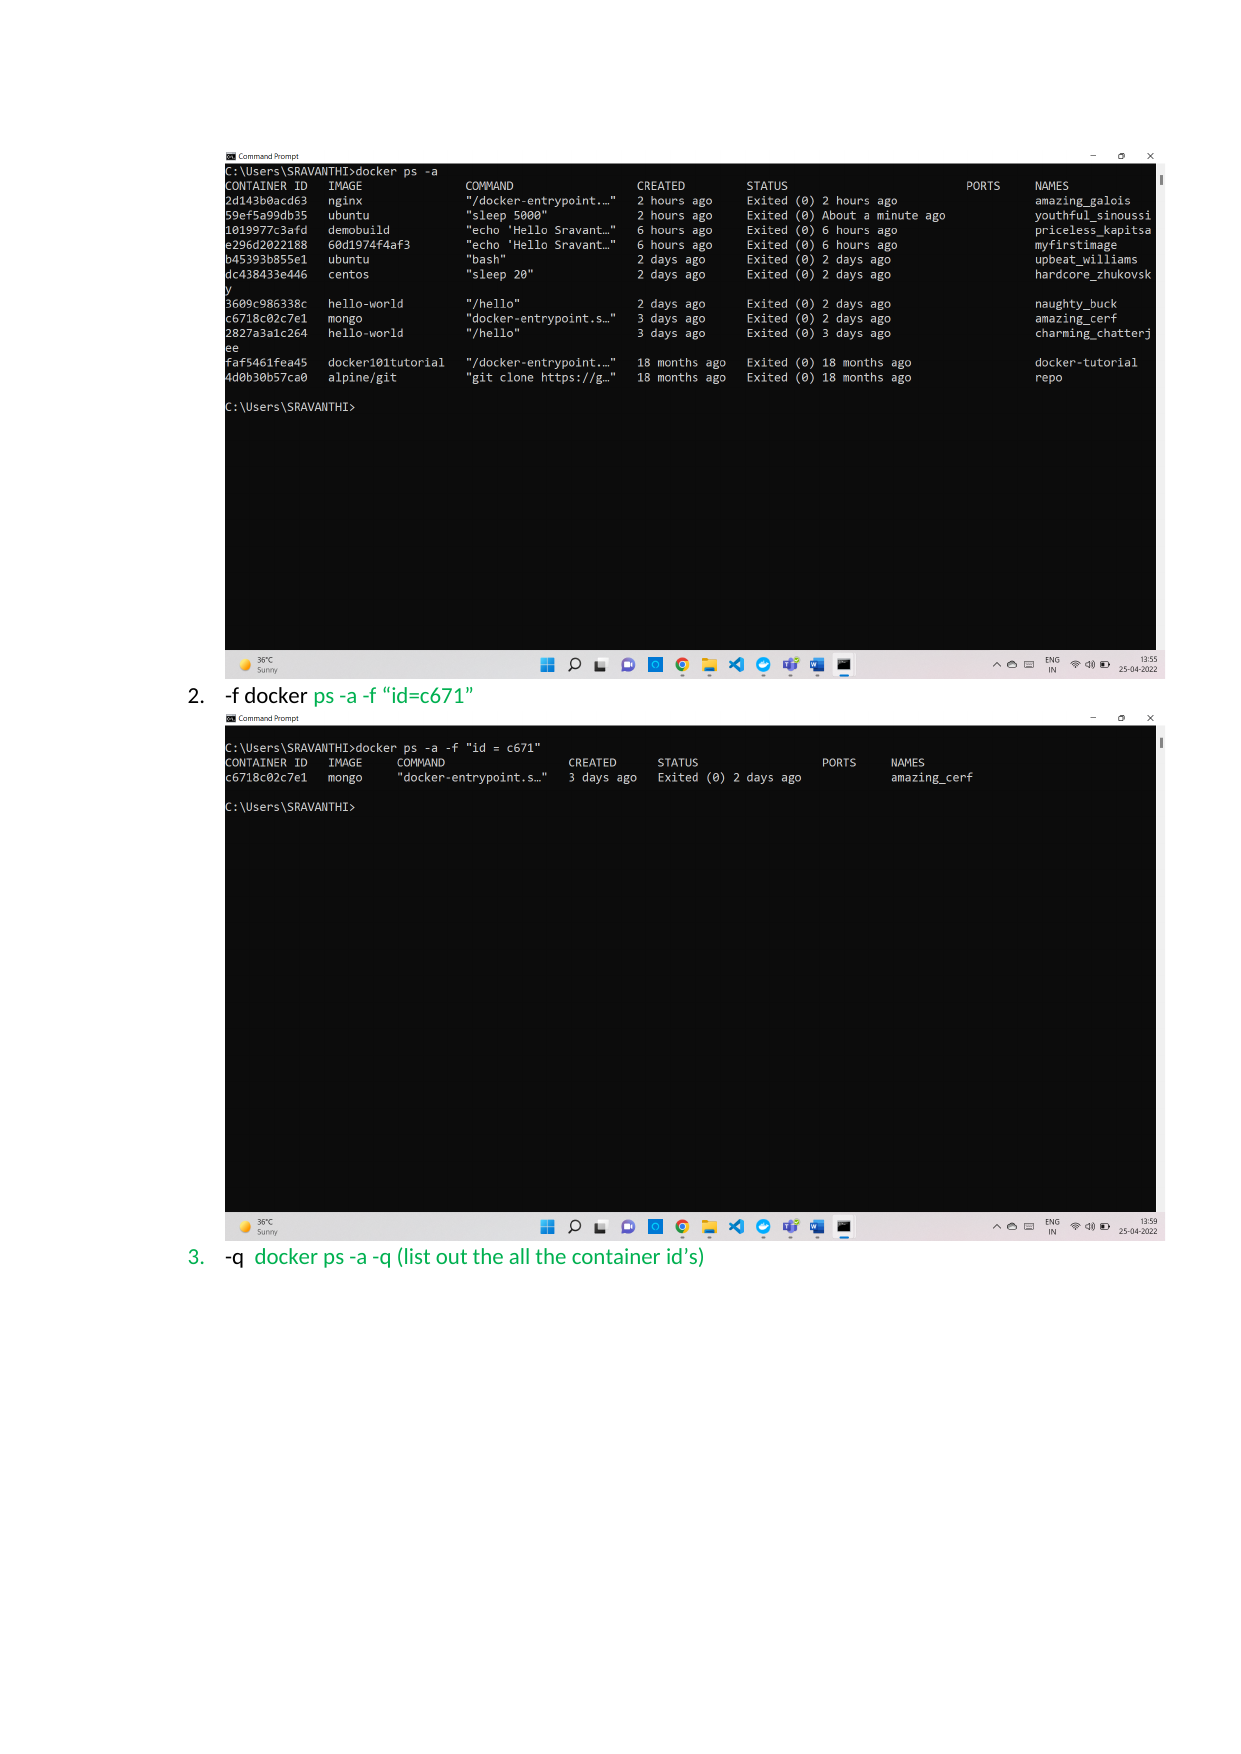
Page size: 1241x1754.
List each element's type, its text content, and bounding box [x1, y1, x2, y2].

picture [225, 150, 1166, 679]
list -q docker ps -a -q (list out the all the container id’s) [187, 1242, 1090, 1270]
picture [225, 711, 1166, 1241]
list -f docker ps -a -f “id=c671” [187, 681, 1090, 709]
